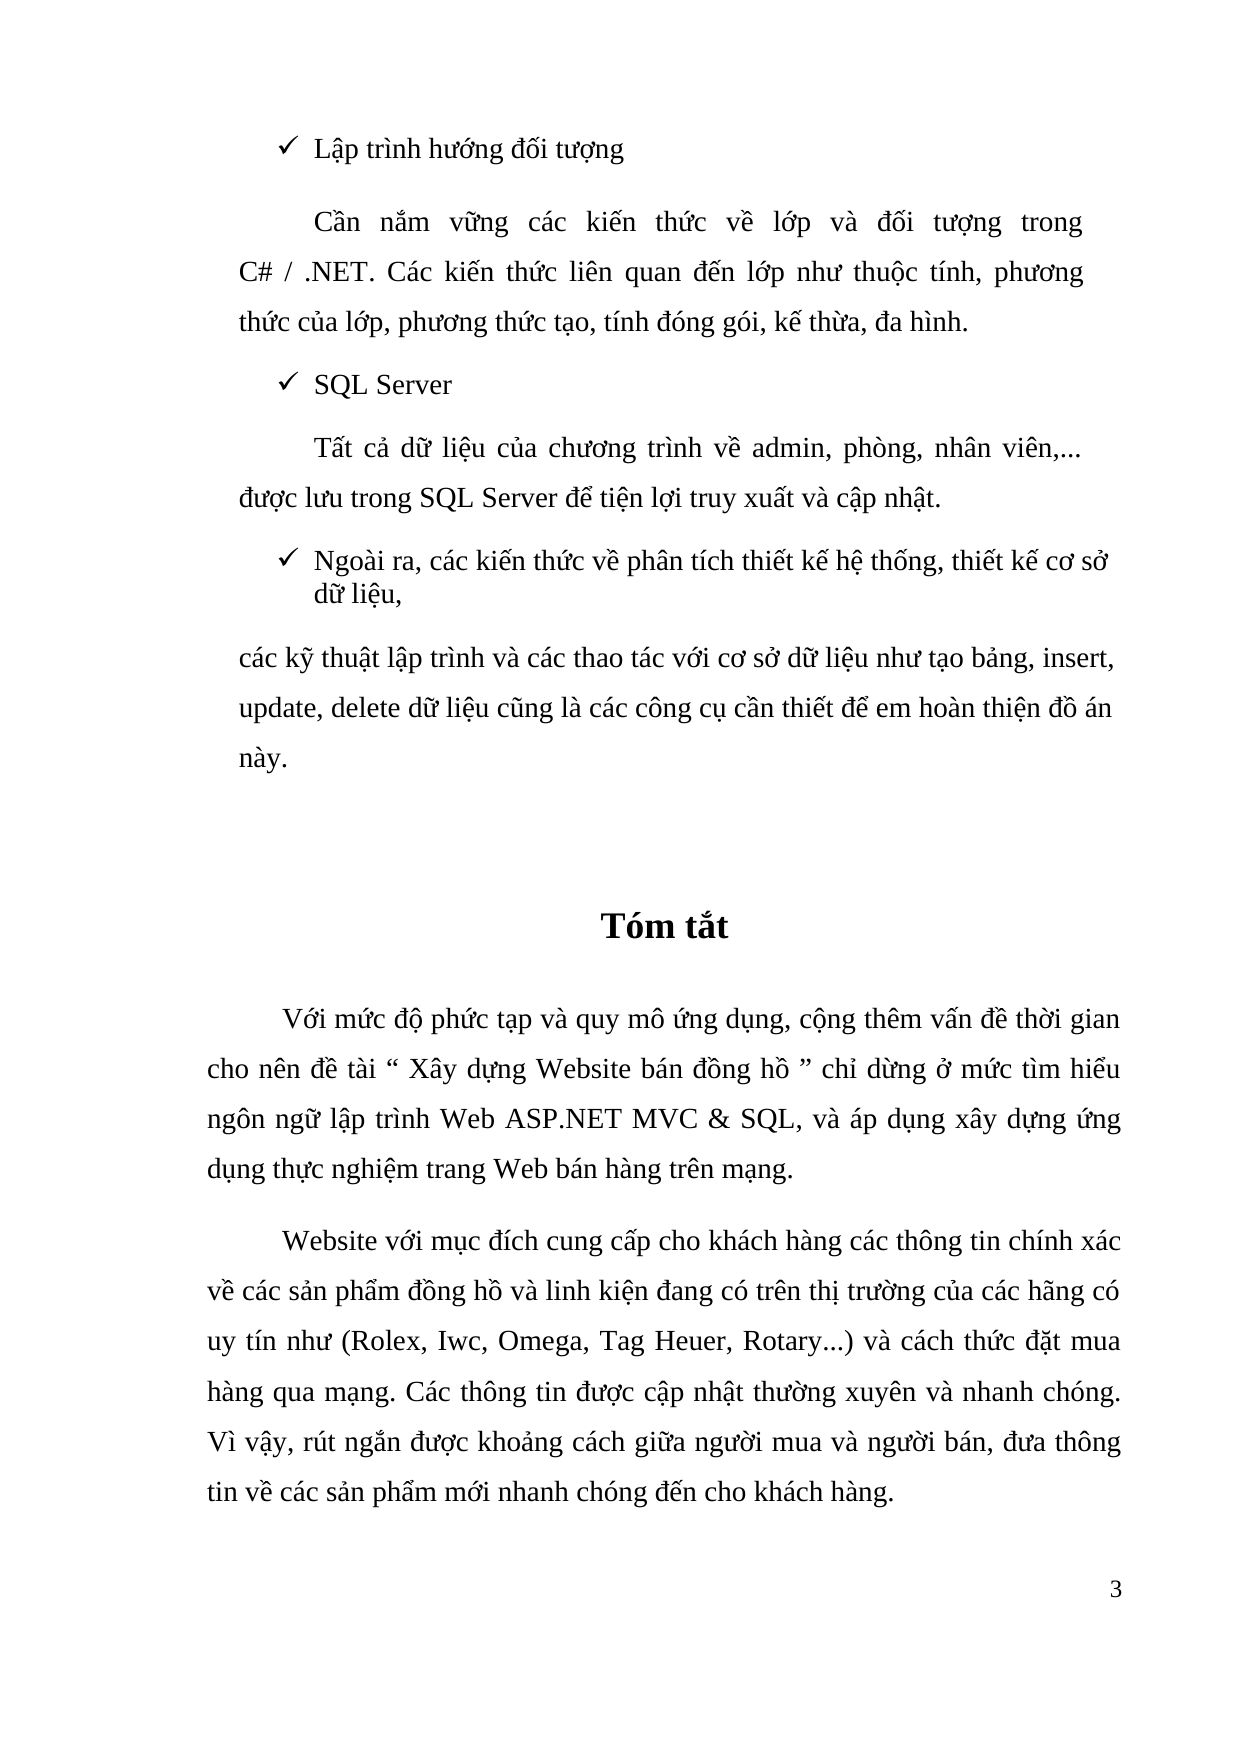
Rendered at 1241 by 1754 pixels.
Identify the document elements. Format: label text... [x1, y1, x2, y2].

text Cần nắm vững các kiến thức về lớp và đối tượng trong C# / .NET. Các kiến thức liên quan đến lớp như thuộc tính, phương thức của lớp, phương thức tạo, tính đóng gói, kế thừa, đa hình. [238, 204, 1083, 338]
list SQL Server [276, 367, 1122, 401]
text Website với mục đích cung cấp cho khách hàng các thông tin chính xác về các sản phẩm đồng hồ và linh kiện đang có trên thị trường của các hãng có uy tín như (Rolex, Iwc, Omega, Tag Heuer, Rotary...) và cách thức đặt mua hàng qua mạng. Các thông tin được cập nhật thường xuyên và nhanh chóng. Vì vậy, rút ngắn được khoảng cách giữa người mua và người bán, đưa thông tin về các sản phẩm mới nhanh chóng đến cho khách hàng. [207, 1223, 1122, 1508]
text Với mức độ phức tạp và quy mô ứng dụng, cộng thêm vấn đề thời gian cho nên đề tài “ Xây dựng Website bán đồng hồ ” chỉ dừng ở mức tìm hiểu ngôn ngữ lập trình Web ASP.NET MVC & SQL, và áp dụng xây dựng ứng dụng thực nghiệm trang Web bán hàng trên mạng. [207, 811, 1122, 1185]
text Tất cả dữ liệu của chương trình về admin, phòng, nhân viên,... được lưu trong SQL Server để tiện lợi truy xuất và cập nhật. [238, 430, 1083, 514]
list Lập trình hướng đối tượng [276, 131, 1122, 164]
text các kỹ thuật lập trình và các thao tác với cơ sở dữ liệu như tạo bảng, insert, update, delete dữ liệu cũng là các công cụ cần thiết để em hoàn thiện đồ án này. [238, 640, 1122, 774]
list Ngoài ra, các kiến thức về phân tích thiết kế hệ thống, thiết kế cơ sở dữ liệu, [276, 543, 1122, 610]
subtitle Tóm tắt [600, 903, 728, 946]
